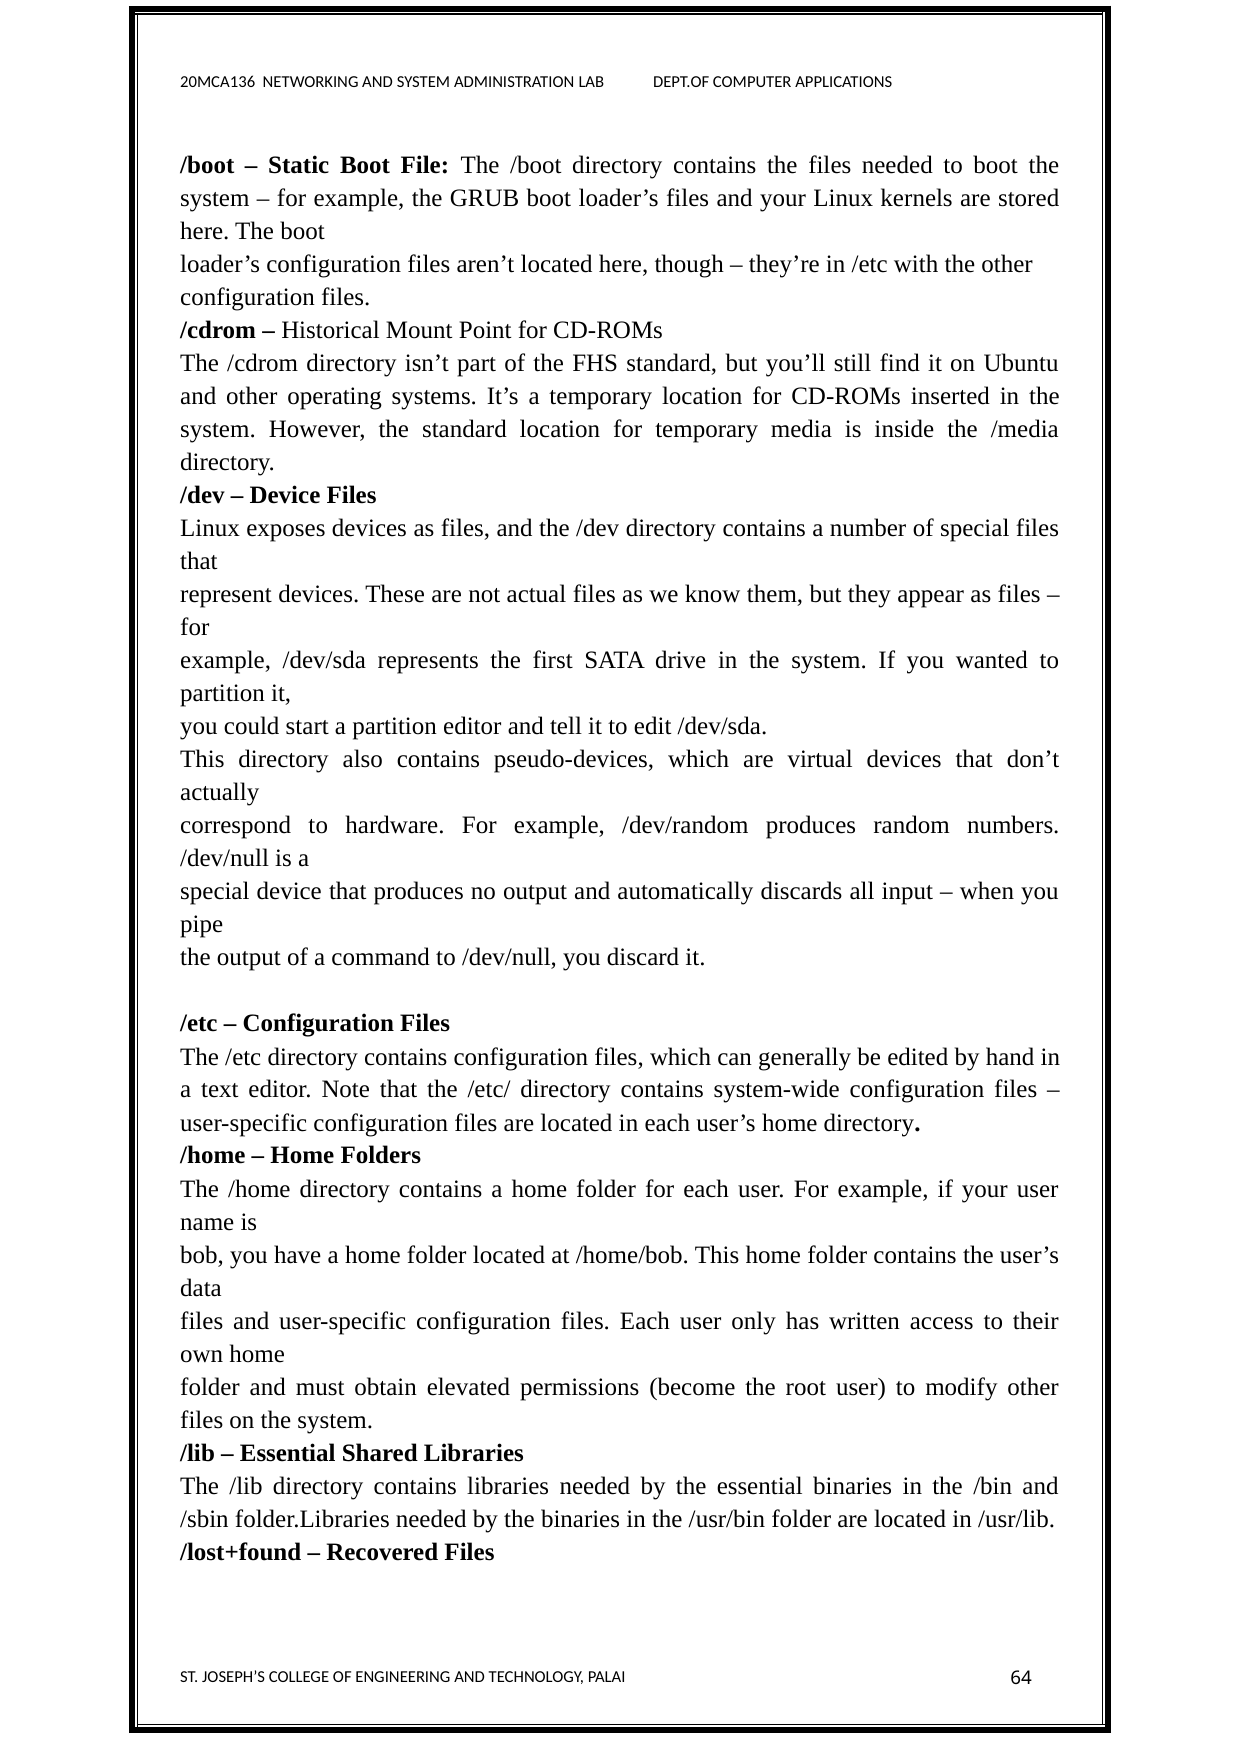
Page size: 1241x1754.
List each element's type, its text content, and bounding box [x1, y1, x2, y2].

text The /etc directory contains configuration files, which can generally be edited by hand in a text editor. Note that the /etc/ directory contains system-wide configuration files – user-specific configuration files are located in each user’s home directory. [180, 1042, 1060, 1136]
text special device that produces no output and automatically discards all input – when you pipe [180, 876, 1060, 938]
text you could start a partition editor and tell it to edit /dev/sda. [180, 711, 1060, 740]
text Linux exposes devices as files, and the /dev directory contains a number of special files that [180, 513, 1060, 575]
text /cdrom – Historical Mount Point for CD-ROMs [180, 315, 1060, 344]
text bob, you have a home folder located at /home/bob. This home folder contains the user’s data [180, 1240, 1060, 1301]
text the output of a command to /dev/null, you discard it. [180, 942, 1060, 971]
text /home – Home Folders [180, 1141, 1060, 1169]
text files and user-specific configuration files. Each user only has written access to their own home [180, 1306, 1060, 1367]
text The /cdrom directory isn’t part of the FHS standard, but you’ll still find it on Ubuntu and other operating systems. It’s a temporary location for CD-ROMs inserted in the system. However, the standard location for temporary media is inside the /media directory. [180, 348, 1060, 476]
text correspond to hardware. For example, /dev/random produces random numbers. /dev/null is a [180, 810, 1060, 872]
text The /lib directory contains libraries needed by the essential binaries in the /bin and /sbin folder.Libraries needed by the binaries in the /usr/bin folder are located in /usr/lib. [180, 1471, 1060, 1533]
text configuration files. [180, 282, 1060, 311]
text This directory also contains pseudo-devices, which are virtual devices that don’t actually [180, 744, 1060, 806]
text /etc – Configuration Files [180, 1008, 1060, 1037]
text /boot – Static Boot File: The /boot directory contains the files needed to boot the system – for example, the GRUB boot loader’s files and your Linux kernels are stored here. The boot [180, 150, 1060, 245]
text /dev – Device Files [180, 480, 1060, 509]
text /lost+found – Recovered Files [180, 1537, 1060, 1566]
text The /home directory contains a home folder for each user. For example, if your user name is [180, 1174, 1060, 1235]
text represent devices. These are not actual files as we know them, but they appear as files – for [180, 579, 1060, 641]
text folder and must obtain elevated permissions (become the root user) to modify other files on the system. [180, 1372, 1060, 1433]
text example, /dev/sda represents the first SATA drive in the system. If you wanted to partition it, [180, 645, 1060, 707]
text /lib – Essential Shared Libraries [180, 1438, 1060, 1467]
text loader’s configuration files aren’t located here, though – they’re in /etc with the other [180, 249, 1060, 278]
